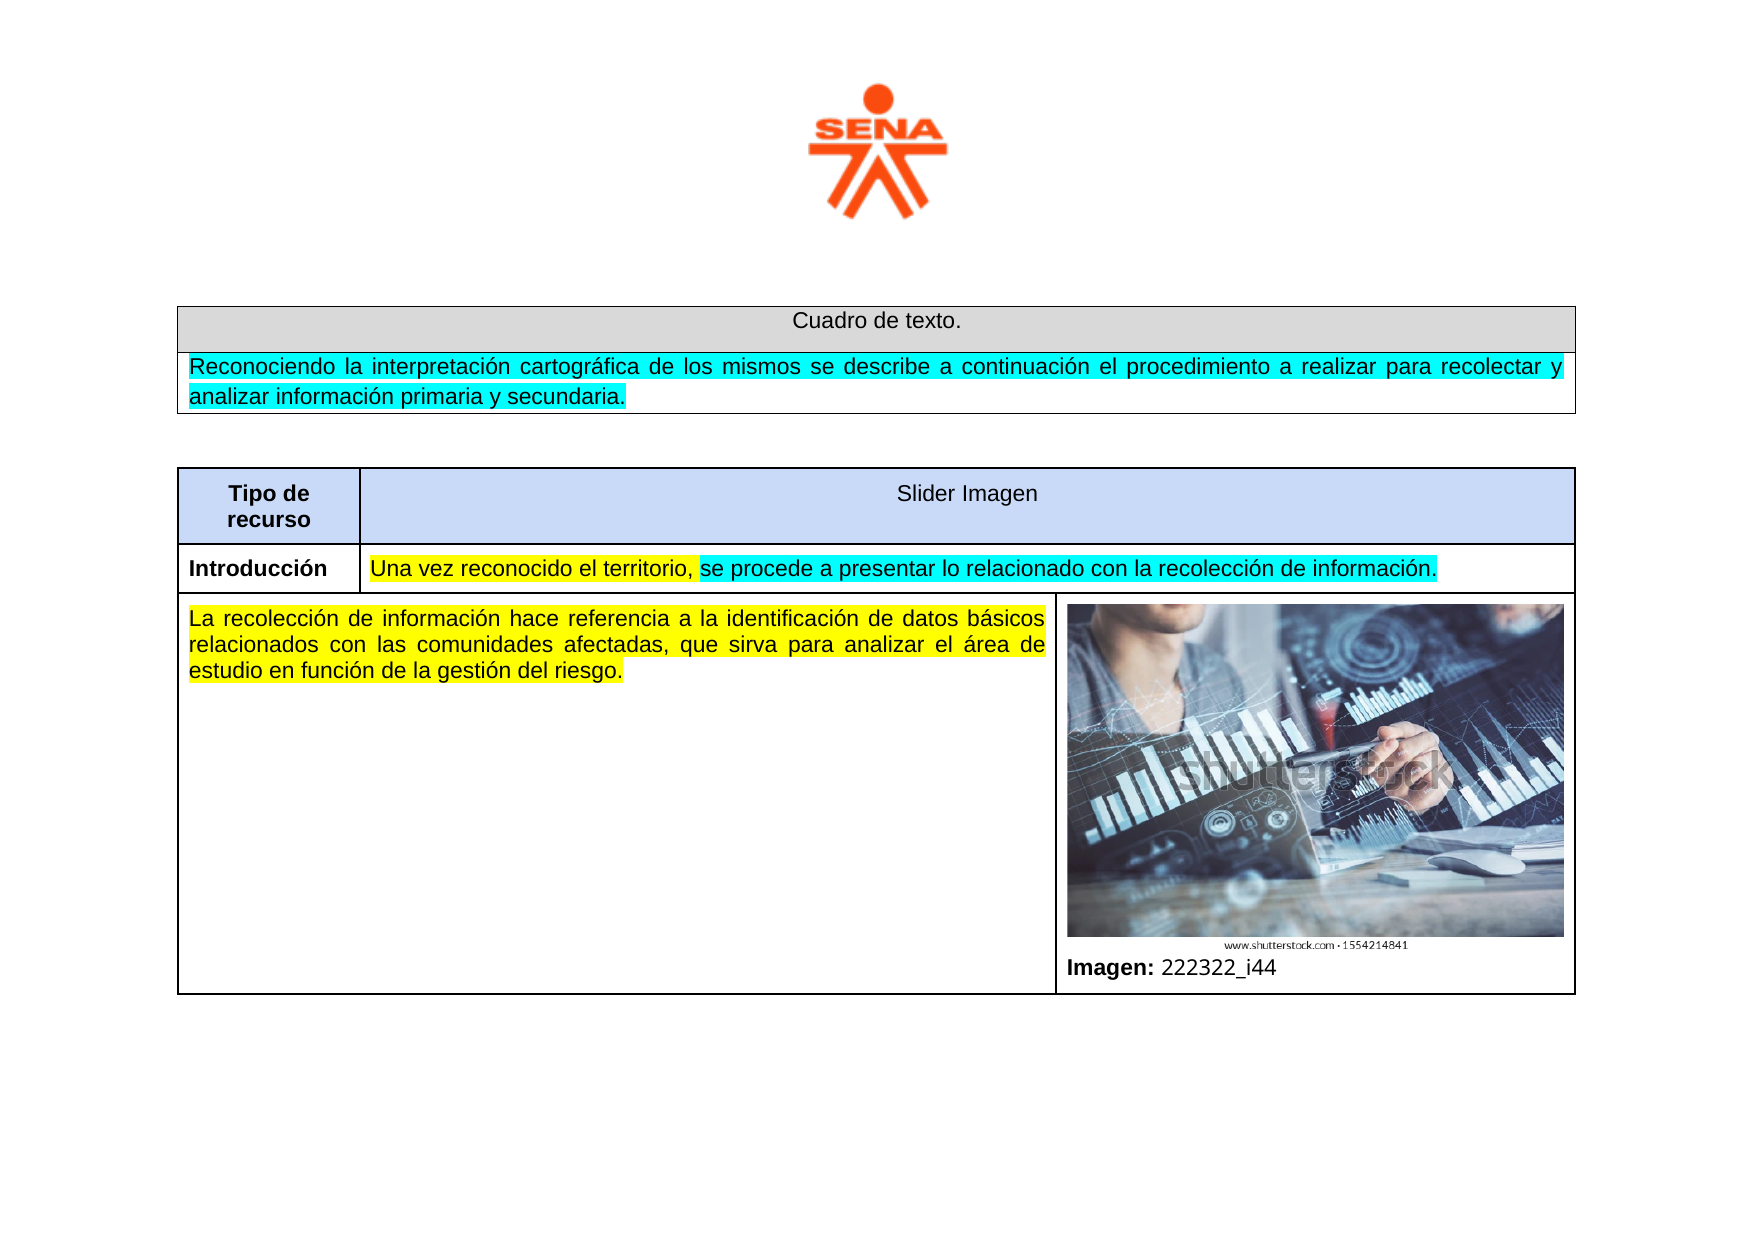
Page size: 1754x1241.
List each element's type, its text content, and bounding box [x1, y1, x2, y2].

table_cell La recolección de información hace referencia a la identificación de datos básicos relacionados con las comunidades afectadas, que sirva para analizar el área de estudio en función de la gestión del riesgo. [179, 594, 1055, 993]
table_cell Una vez reconocido el territorio, se procede a presentar lo relacionado con la recolección de información. [361, 545, 1574, 592]
table_cell Imagen: 222322_i44 [1057, 594, 1574, 993]
table_cell Reconociendo la interpretación cartográfica de los mismos se describe a continuación el procedimiento a realizar para recolectar y analizar información primaria y secundaria. [178, 353, 1575, 413]
table_header Cuadro de texto. [178, 307, 1575, 352]
table_header Tipo de recurso [179, 469, 359, 543]
picture [1067, 604, 1564, 953]
table_header Slider Imagen [361, 469, 1574, 543]
picture [796, 75, 958, 227]
table_cell Introducción [179, 545, 359, 592]
